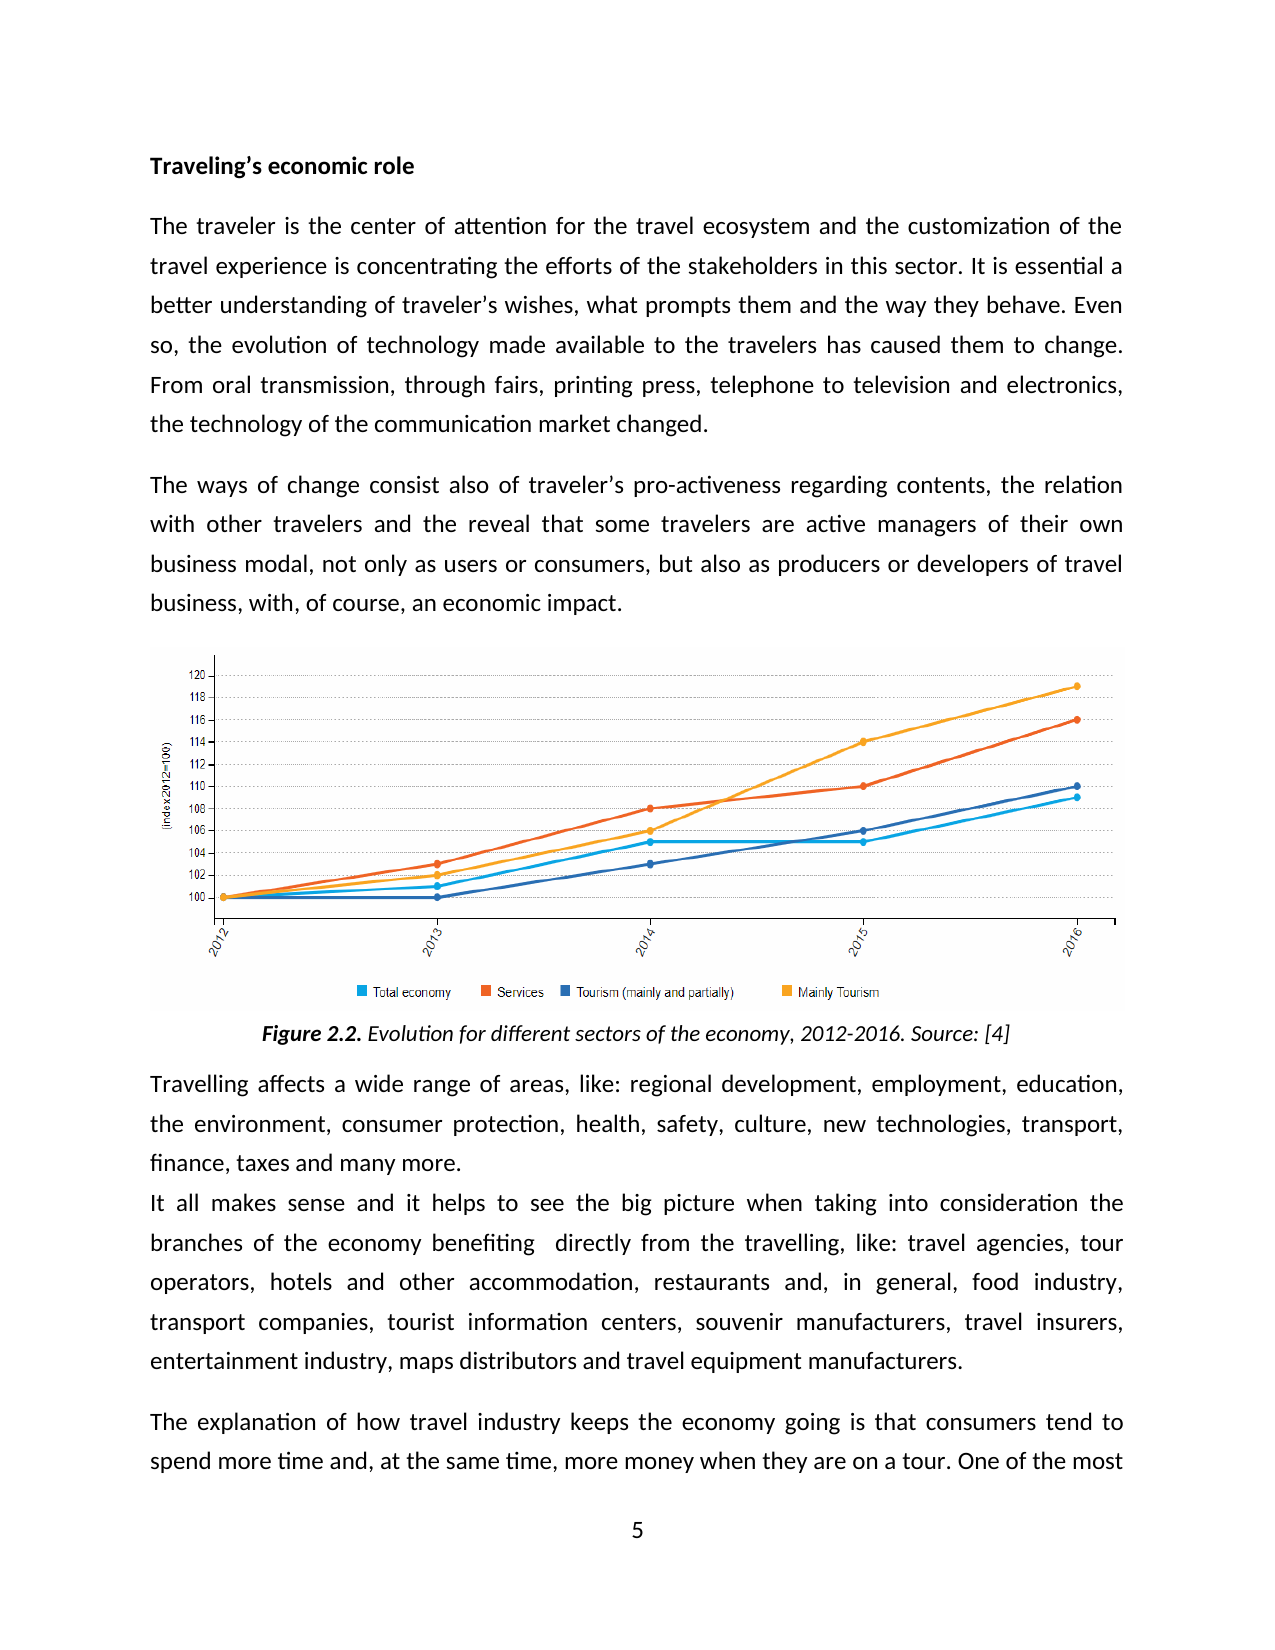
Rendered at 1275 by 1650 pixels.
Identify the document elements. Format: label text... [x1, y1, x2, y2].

text The ways of change consist also of traveler’s pro-activeness regarding contents, the relation with other travelers and the reveal that some travelers are active managers of their own business modal, not only as users or consumers, but also as producers or developers of travel business, with, of course, an economic impact. [150, 469, 1125, 618]
text It all makes sense and it helps to see the big picture when taking into consideration the branches of the economy benefiting directly from the travelling, like: travel agencies, tour operators, hotels and other accommodation, restaurants and, in general, food industry, transport companies, tourist information centers, souvenir manufacturers, travel insurers, entertainment industry, maps distributors and travel equipment manufacturers. [150, 1187, 1125, 1376]
text Travelling affects a wide range of areas, like: regional development, employment, education, the environment, consumer protection, health, safety, culture, new technologies, transport, finance, taxes and many more. [150, 1068, 1125, 1178]
picture [150, 647, 1125, 1011]
text The traveler is the center of attention for the travel ecosystem and the customization of the travel experience is concentrating the efforts of the stakeholders in this sector. It is essential a better understanding of traveler’s wishes, what prompts them and the way they behave. Even so, the evolution of technology made available to the travelers has caused them to change. From oral transmission, through fairs, printing press, telephone to television and electronics, the technology of the communication market changed. [150, 210, 1125, 439]
subtitle Traveling’s economic role [150, 150, 1125, 181]
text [150, 1406, 1125, 1476]
